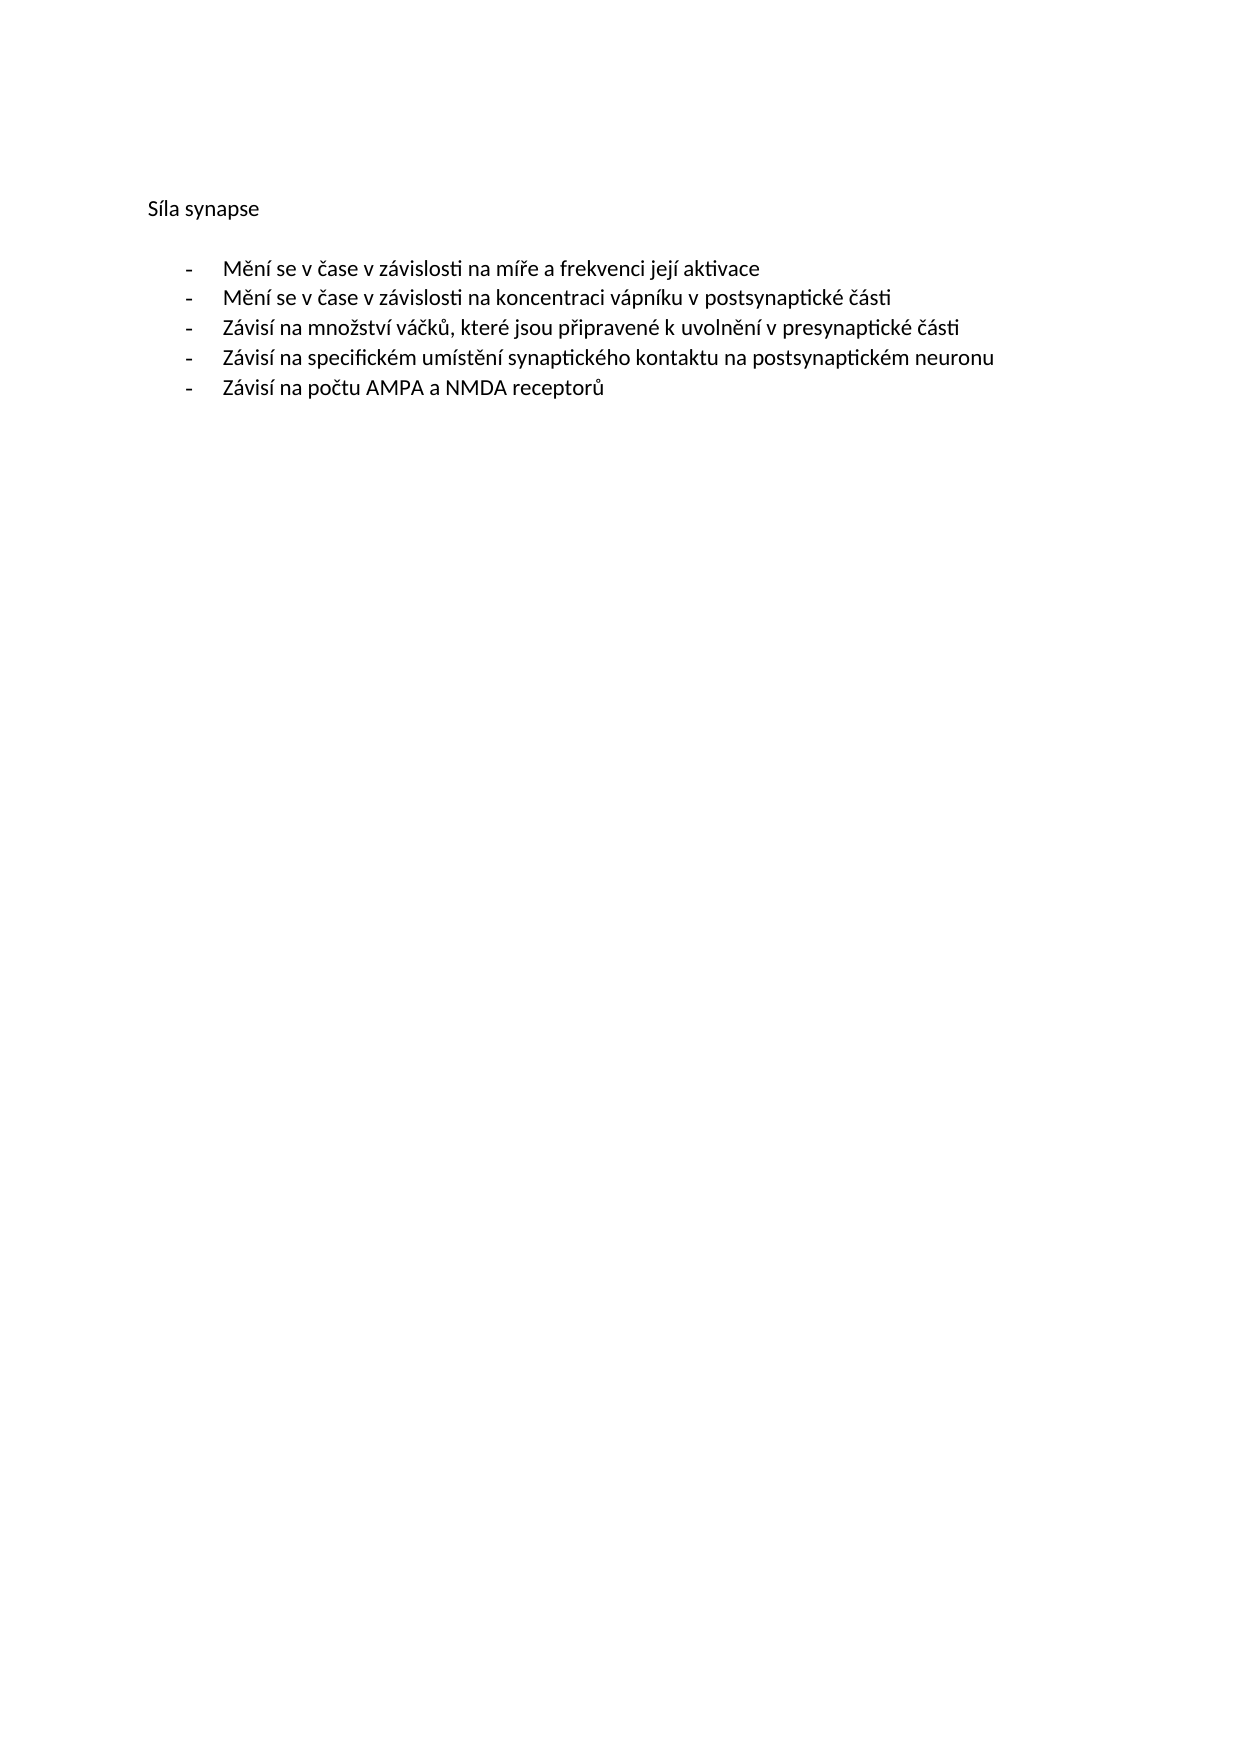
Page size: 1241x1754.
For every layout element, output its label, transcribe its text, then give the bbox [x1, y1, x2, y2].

text Síla synapse [148, 194, 1093, 222]
list Mění se v čase v závislosti na míře a frekvenci její aktivace [185, 254, 1093, 282]
list Mění se v čase v závislosti na koncentraci vápníku v postsynaptické části [185, 283, 1093, 312]
list Závisí na počtu AMPA a NMDA receptorů [185, 373, 1093, 401]
list Závisí na množství váčků, které jsou připravené k uvolnění v presynaptické části [185, 313, 1093, 341]
list Závisí na specifickém umístění synaptického kontaktu na postsynaptickém neuronu [185, 343, 1093, 371]
